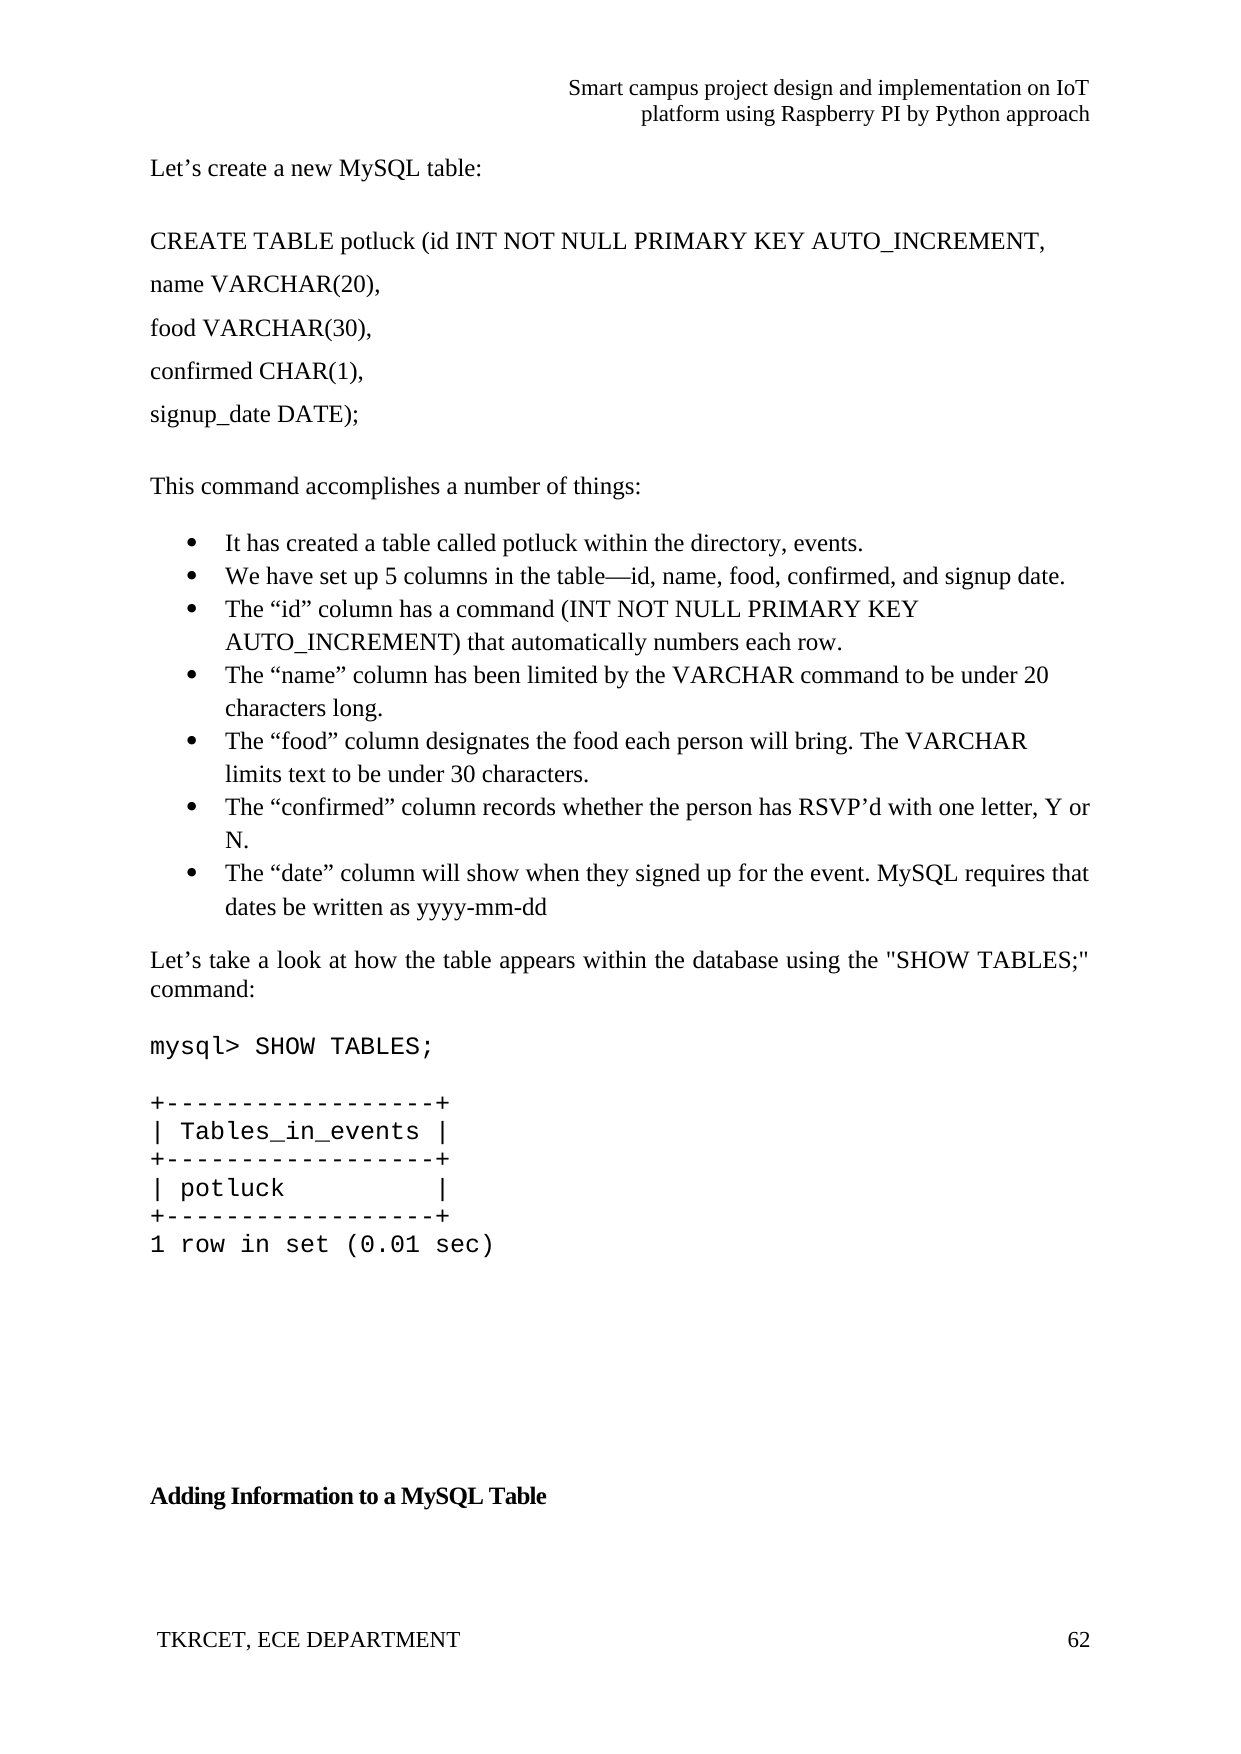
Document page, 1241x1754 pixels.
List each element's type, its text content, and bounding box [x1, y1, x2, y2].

text | potluck | [150, 1175, 1090, 1203]
text signup_date DATE); [150, 399, 1090, 428]
text CREATE TABLE potluck (id INT NOT NULL PRIMARY KEY AUTO_INCREMENT, [150, 226, 1090, 255]
text food VARCHAR(30), [150, 313, 1090, 341]
list The “confirmed” column records whether the person has RSVP’d with one letter, Y or N. [187, 792, 1090, 854]
list It has created a table called potluck within the directory, events. [187, 528, 1090, 557]
text name VARCHAR(20), [150, 269, 1090, 298]
list The “name” column has been limited by the VARCHAR command to be under 20 characters long. [187, 660, 1090, 722]
list We have set up 5 columns in the table—id, name, food, confirmed, and signup date. [187, 561, 1090, 590]
text +------------------+ [150, 1090, 1090, 1118]
list The “date” column will show when they signed up for the event. MySQL requires that dates be written as yyyy-mm-dd [187, 858, 1090, 920]
text Adding Information to a MySQL Table [150, 1481, 1090, 1510]
text 1 row in set (0.01 sec) [150, 1232, 1090, 1260]
text +------------------+ [150, 1147, 1090, 1175]
text Let’s take a look at how the table appears within the database using the "SHOW TABLES;" command: [150, 945, 1090, 1003]
list The “food” column designates the food each person will bring. The VARCHAR limits text to be under 30 characters. [187, 726, 1090, 788]
text | Tables_in_events | [150, 1118, 1090, 1147]
text This command accomplishes a number of things: [150, 471, 1090, 499]
text mysql> SHOW TABLES; [150, 1033, 1090, 1062]
text +------------------+ [150, 1203, 1090, 1232]
text confirmed CHAR(1), [150, 356, 1090, 384]
list The “id” column has a command (INT NOT NULL PRIMARY KEY AUTO_INCREMENT) that automatically numbers each row. [187, 594, 1090, 656]
text Let’s create a new MySQL table: [150, 153, 1090, 182]
